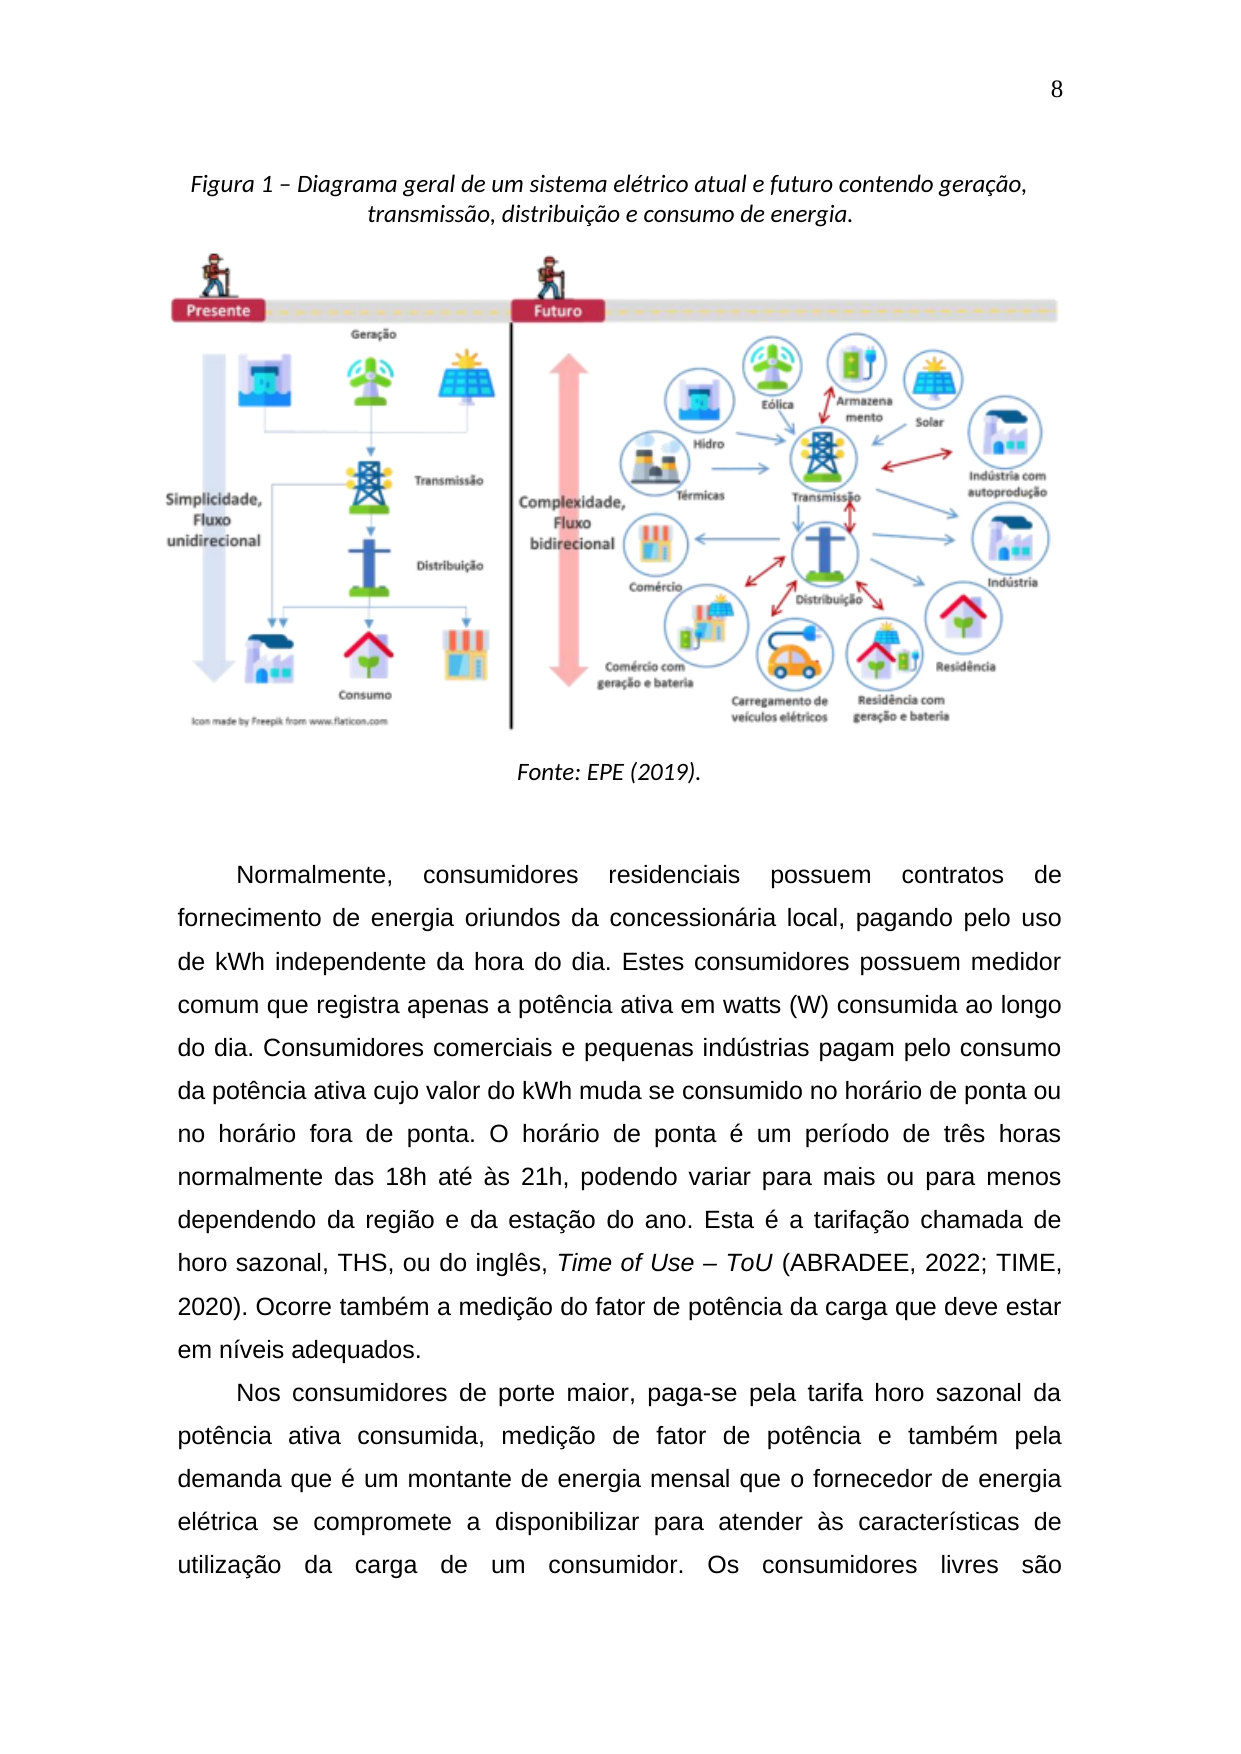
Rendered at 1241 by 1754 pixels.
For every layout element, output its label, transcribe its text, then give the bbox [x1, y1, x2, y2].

picture [149, 241, 1072, 744]
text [177, 1378, 1063, 1579]
text Normalmente, consumidores residenciais possuem contratos de fornecimento de energia oriundos da concessionária local, pagando pelo uso de kWh independente da hora do dia. Estes consumidores possuem medidor comum que registra apenas a potência ativa em watts (W) consumida ao longo do dia. Consumidores comerciais e pequenas indústrias pagam pelo consumo da potência ativa cujo valor do kWh muda se consumido no horário de ponta ou no horário fora de ponta. O horário de ponta é um período de três horas normalmente das 18h até às 21h, podendo variar para mais ou para menos dependendo da região e da estação do ano. Esta é a tarifação chamada de horo sazonal, THS, ou do inglês, Time of Use – ToU (ABRADEE, 2022; TIME, 2020). Ocorre também a medição do fator de potência da carga que deve estar em níveis adequados. [177, 846, 1063, 1363]
